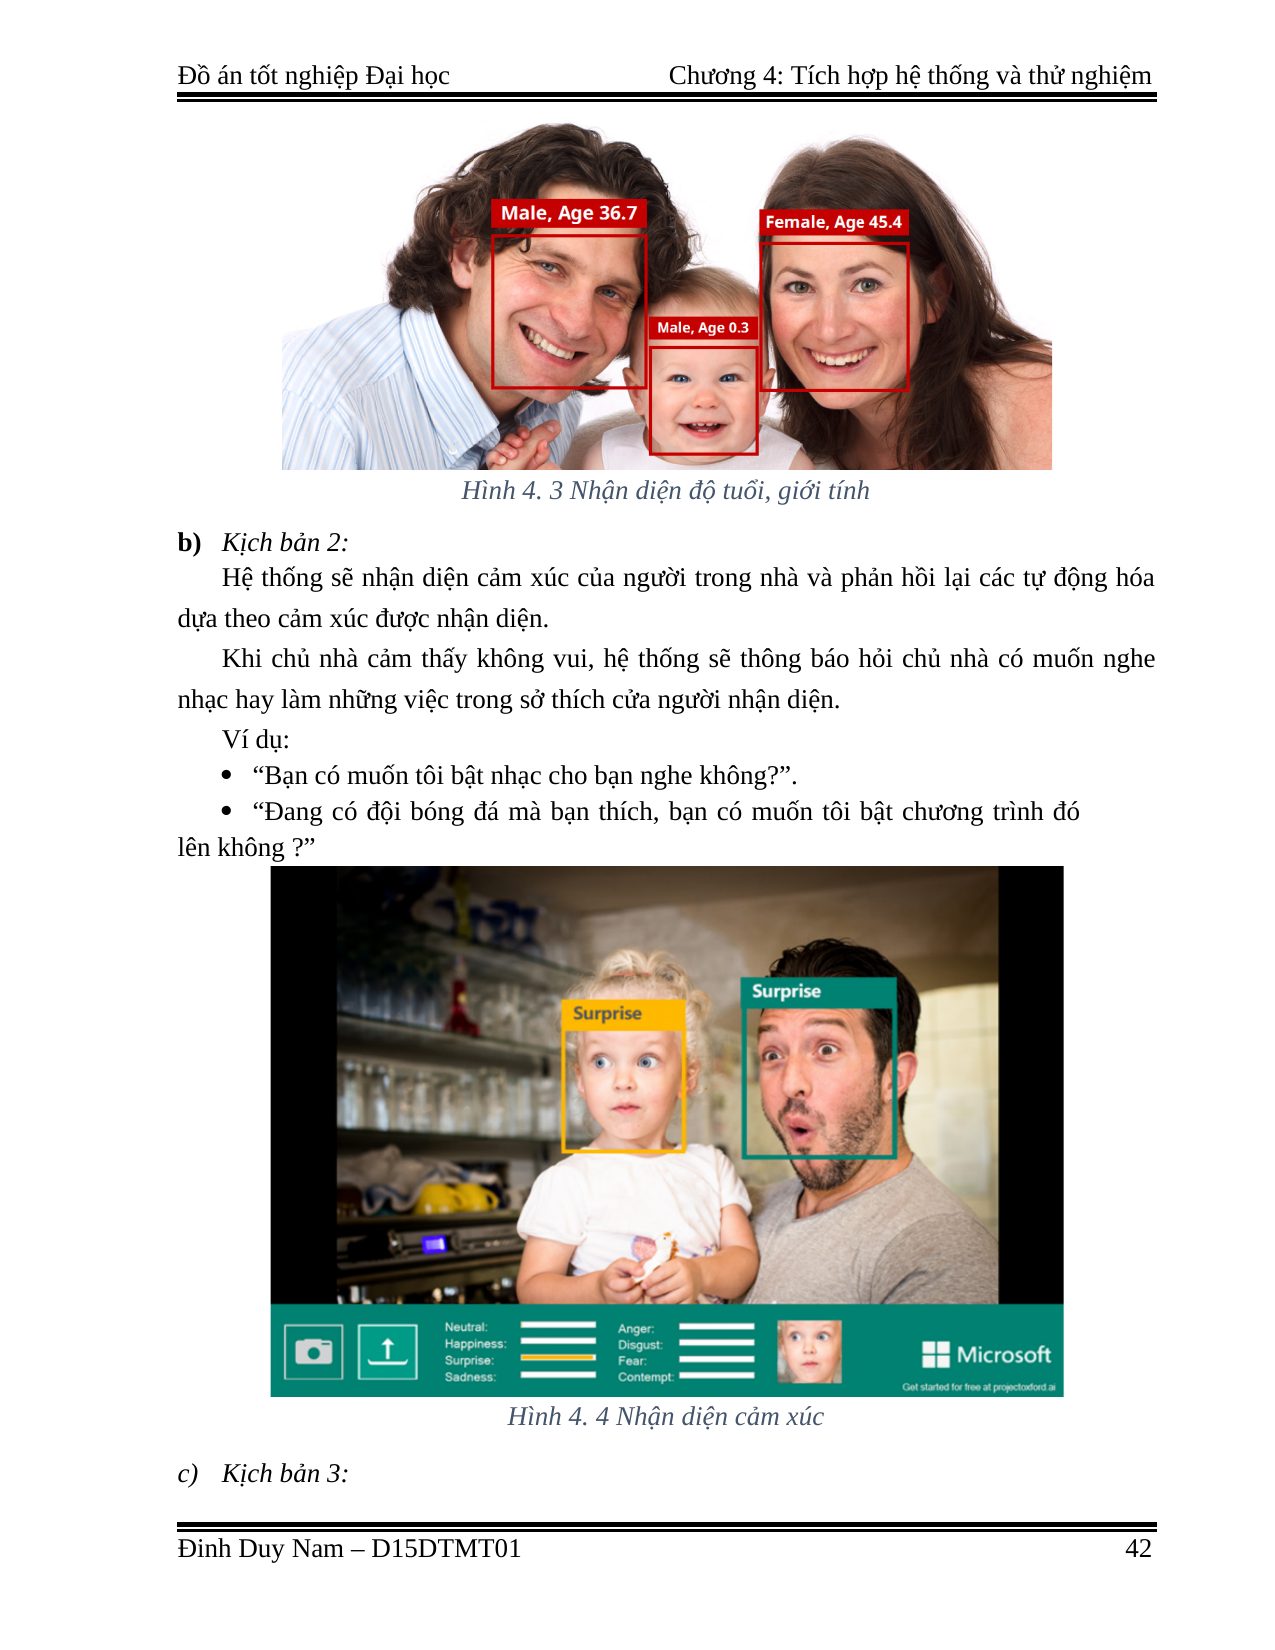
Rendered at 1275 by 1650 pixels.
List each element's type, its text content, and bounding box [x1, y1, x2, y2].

list “Bạn có muốn tôi bật nhạc cho bạn nghe không?”. [177, 759, 1082, 790]
text Ví dụ: [177, 723, 1082, 754]
picture [282, 118, 1053, 470]
text Hình 4. 3 Nhận diện độ tuổi, giới tính [177, 474, 1157, 505]
picture [270, 866, 1064, 1397]
text Hệ thống sẽ nhận diện cảm xúc của người trong nhà và phản hồi lại các tự động hóa dựa theo cảm xúc được nhận diện. [177, 562, 1157, 633]
list Kịch bản 2: [177, 526, 1082, 557]
text Hình 4. 4 Nhận diện cảm xúc [177, 1400, 1157, 1431]
text Khi chủ nhà cảm thấy không vui, hệ thống sẽ thông báo hỏi chủ nhà có muốn nghe nhạc hay làm những việc trong sở thích cửa người nhận diện. [177, 642, 1157, 714]
list “Đang có đội bóng đá mà bạn thích, bạn có muốn tôi bật chương trình đó lên không ?” [177, 795, 1082, 862]
list Kịch bản 3: [177, 1457, 1157, 1488]
